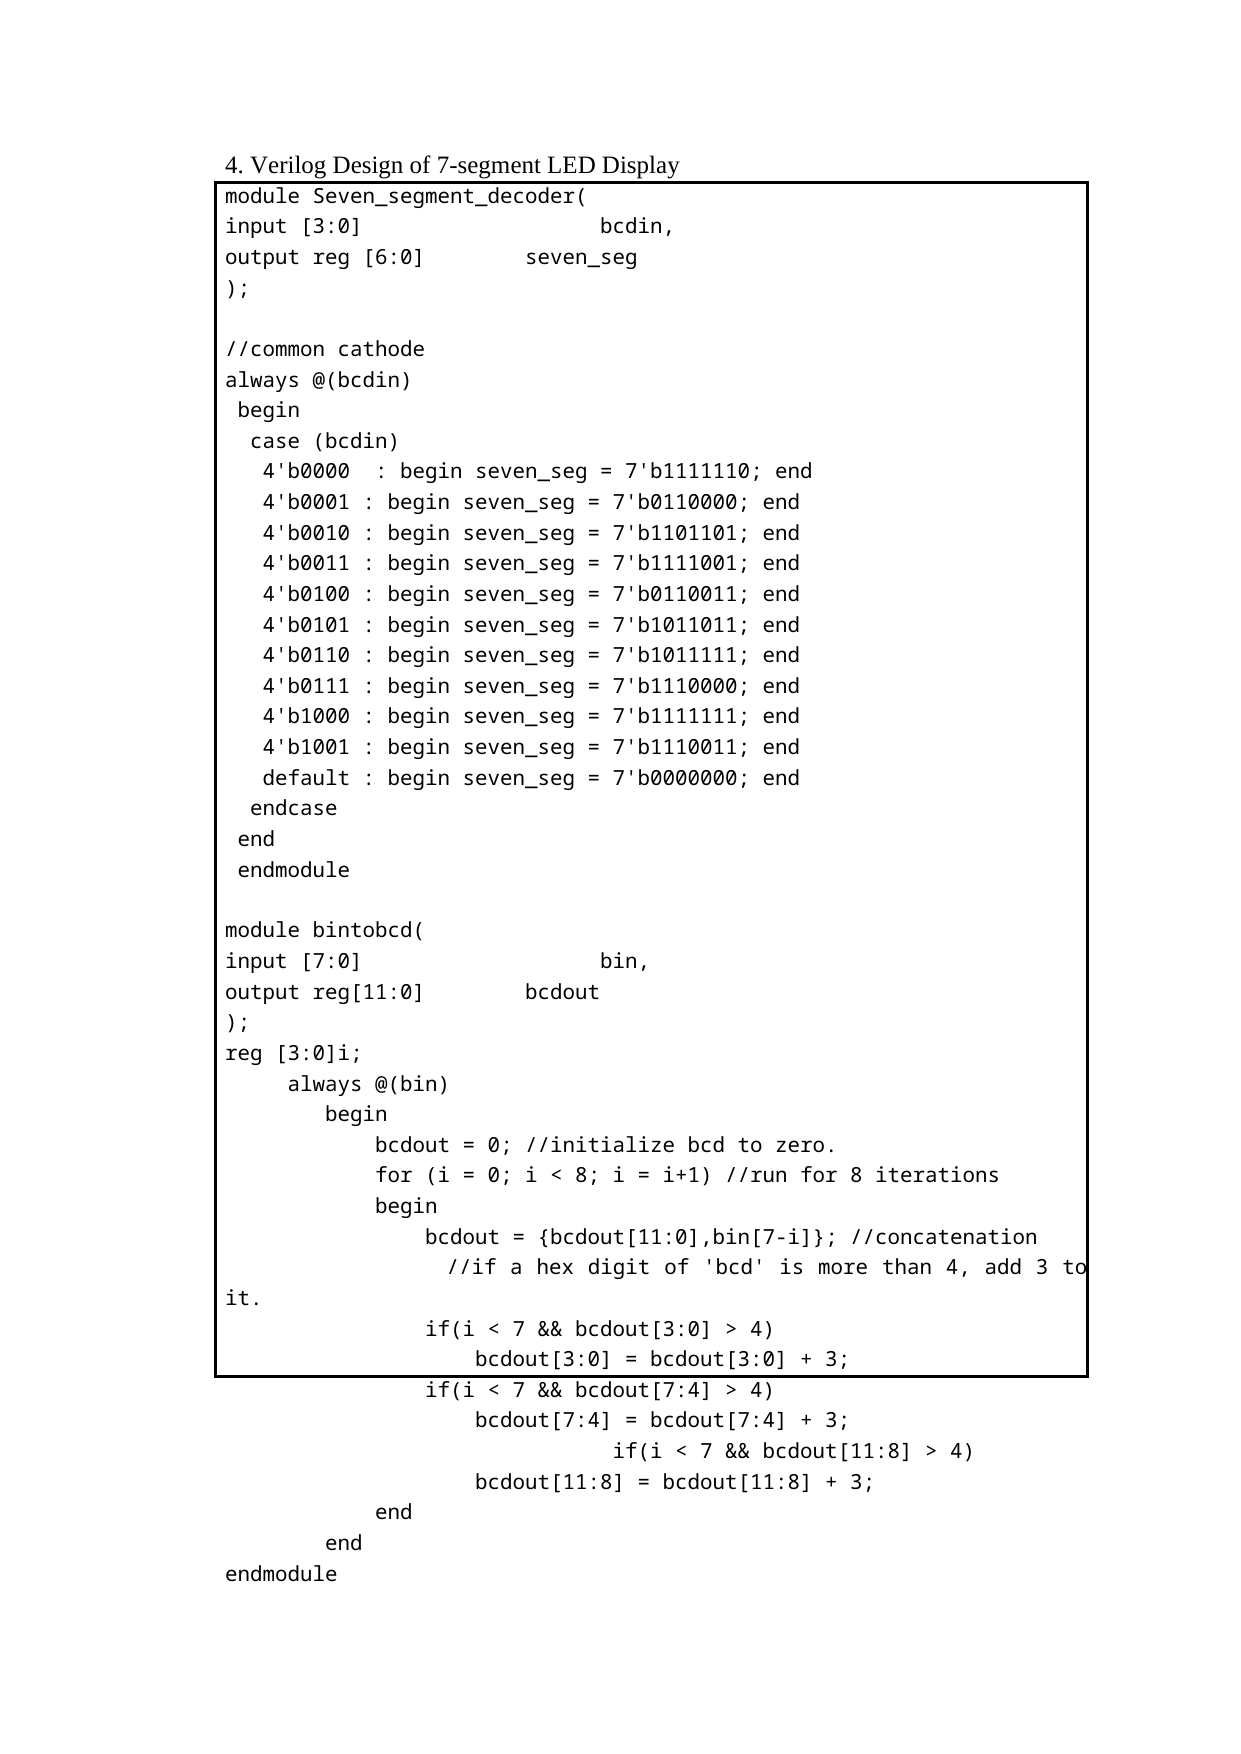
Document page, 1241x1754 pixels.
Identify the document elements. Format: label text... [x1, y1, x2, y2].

text endmodule [150, 1559, 1090, 1587]
list module Seven_segment_decoder( [225, 184, 1086, 209]
list output reg[11:0] bcdout [225, 977, 1086, 1005]
list if(i < 7 && bcdout[11:8] > 4) [225, 1436, 1090, 1465]
list end [225, 1528, 1090, 1557]
list ); [225, 1007, 1086, 1036]
list ); [225, 273, 1086, 301]
list //common cathode [225, 334, 1086, 363]
list 4'b0110 : begin seven_seg = 7'b1011111; end [225, 640, 1086, 669]
list reg [3:0]i; [225, 1038, 1086, 1067]
list output reg [6:0] seven_seg [225, 242, 1086, 271]
list 4'b0010 : begin seven_seg = 7'b1101101; end [225, 518, 1086, 546]
list 4'b0011 : begin seven_seg = 7'b1111001; end [225, 548, 1086, 577]
list module bintobcd( [225, 916, 1086, 944]
list bcdout[3:0] = bcdout[3:0] + 3; [225, 1344, 1086, 1373]
list endcase [225, 793, 1086, 822]
list begin [225, 1099, 1086, 1128]
list input [7:0] bin, [225, 946, 1086, 975]
list case (bcdin) [225, 426, 1086, 454]
list if(i < 7 && bcdout[7:4] > 4) [225, 1375, 1090, 1403]
list endmodule [225, 855, 1086, 883]
list 4'b0111 : begin seven_seg = 7'b1110000; end [225, 671, 1086, 699]
list begin [225, 1191, 1086, 1220]
list 4'b1001 : begin seven_seg = 7'b1110011; end [225, 732, 1086, 761]
list always @(bin) [225, 1069, 1086, 1097]
list bcdout[7:4] = bcdout[7:4] + 3; [225, 1406, 1090, 1434]
list default : begin seven_seg = 7'b0000000; end [225, 763, 1086, 791]
list end [225, 824, 1086, 853]
list 4. Verilog Design of 7-segment LED Display [225, 150, 1090, 179]
list for (i = 0; i < 8; i = i+1) //run for 8 iterations [225, 1161, 1086, 1189]
list 4'b0001 : begin seven_seg = 7'b0110000; end [225, 487, 1086, 516]
list bcdout = {bcdout[11:0],bin[7-i]}; //concatenation [225, 1222, 1086, 1250]
list 4'b1000 : begin seven_seg = 7'b1111111; end [225, 702, 1086, 730]
list end [225, 1497, 1090, 1526]
list if(i < 7 && bcdout[3:0] > 4) [225, 1314, 1086, 1342]
list 4'b0100 : begin seven_seg = 7'b0110011; end [225, 579, 1086, 608]
list 4'b0000 : begin seven_seg = 7'b1111110; end [225, 457, 1086, 485]
list bcdout = 0; //initialize bcd to zero. [225, 1130, 1086, 1158]
list 4'b0101 : begin seven_seg = 7'b1011011; end [225, 610, 1086, 638]
list //if a hex digit of 'bcd' is more than 4, add 3 to it. [225, 1252, 1086, 1312]
list begin [225, 395, 1086, 424]
list always @(bcdin) [225, 365, 1086, 393]
list input [3:0] bcdin, [225, 212, 1086, 240]
list bcdout[11:8] = bcdout[11:8] + 3; [225, 1467, 1090, 1495]
